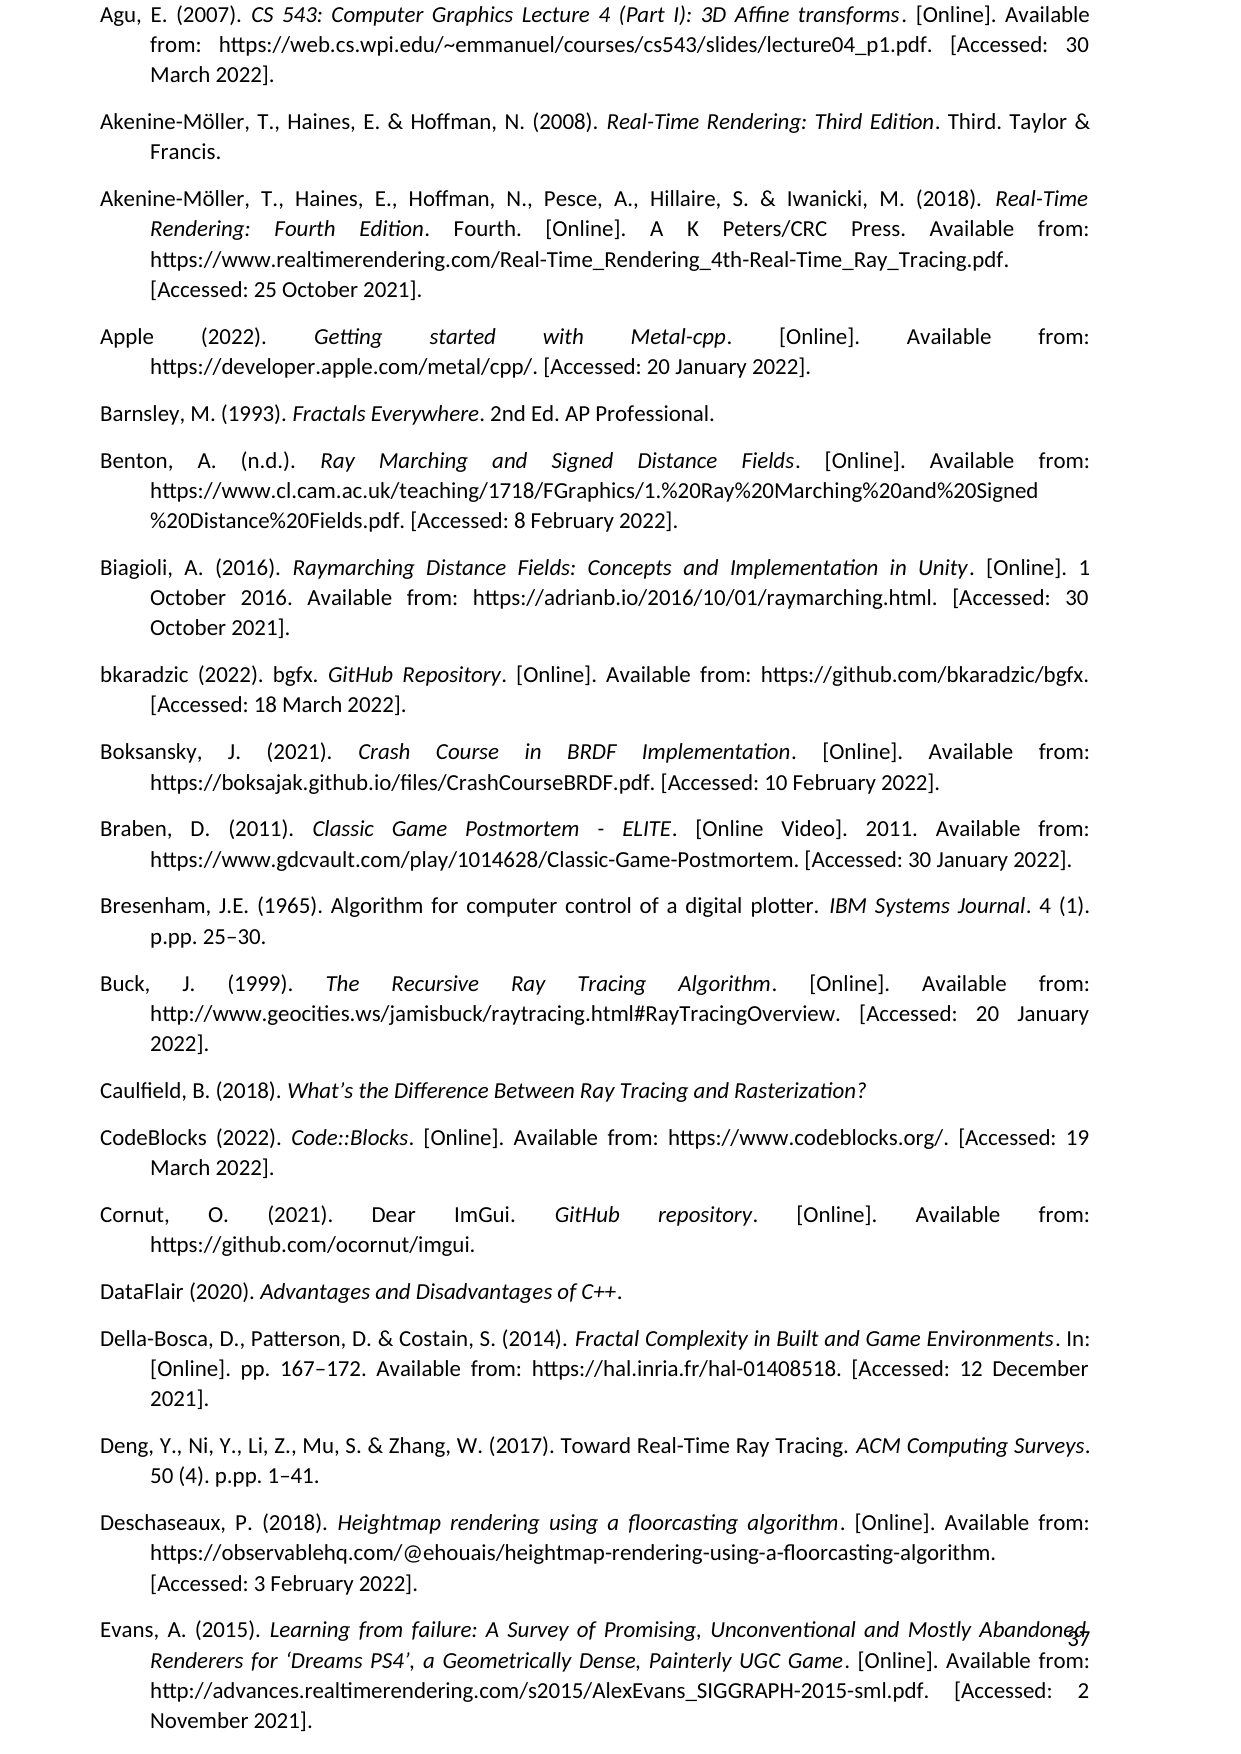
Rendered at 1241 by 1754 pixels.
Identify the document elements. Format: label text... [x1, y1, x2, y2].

text Benton, A. (n.d.). Ray Marching and Signed Distance Fields. [Online]. Available from: https://www.cl.cam.ac.uk/teaching/1718/FGraphics/1.%20Ray%20Marching%20and%20Signed%20Distance%20Fields.pdf. [Accessed: 8 February 2022]. [150, 446, 1090, 534]
text Cornut, O. (2021). Dear ImGui. GitHub repository. [Online]. Available from: https://github.com/ocornut/imgui. [150, 1200, 1090, 1258]
text Boksansky, J. (2021). Crash Course in BRDF Implementation. [Online]. Available from: https://boksajak.github.io/files/CrashCourseBRDF.pdf. [Accessed: 10 February 2022]. [150, 737, 1090, 796]
text Evans, A. (2015). Learning from failure: A Survey of Promising, Unconventional and Mostly Abandoned Renderers for ‘Dreams PS4’, a Geometrically Dense, Painterly UGC Game. [Online]. Available from: http://advances.realtimerendering.com/s2015/AlexEvans_SIGGRAPH-2015-sml.pdf. [Accessed: 2 November 2021]. [150, 1616, 1090, 1734]
text CodeBlocks (2022). Code::Blocks. [Online]. Available from: https://www.codeblocks.org/. [Accessed: 19 March 2022]. [150, 1123, 1090, 1181]
text Akenine-Möller, T., Haines, E. & Hoffman, N. (2008). Real-Time Rendering: Third Edition. Third. Taylor & Francis. [150, 107, 1090, 166]
text Deng, Y., Ni, Y., Li, Z., Mu, S. & Zhang, W. (2017). Toward Real-Time Ray Tracing. ACM Computing Surveys. 50 (4). p.pp. 1–41. [150, 1431, 1090, 1489]
text Bresenham, J.E. (1965). Algorithm for computer control of a digital plotter. IBM Systems Journal. 4 (1). p.pp. 25–30. [150, 892, 1090, 950]
text Barnsley, M. (1993). Fractals Everywhere. 2nd Ed. AP Professional. [150, 399, 1090, 427]
text Della-Bosca, D., Patterson, D. & Costain, S. (2014). Fractal Complexity in Built and Game Environments. In: [Online]. pp. 167–172. Available from: https://hal.inria.fr/hal-01408518. [Accessed: 12 December 2021]. [150, 1324, 1090, 1412]
text Apple (2022). Getting started with Metal-cpp. [Online]. Available from: https://developer.apple.com/metal/cpp/. [Accessed: 20 January 2022]. [150, 322, 1090, 380]
text DataFlair (2020). Advantages and Disadvantages of C++. [150, 1277, 1090, 1305]
text Deschaseaux, P. (2018). Heightmap rendering using a floorcasting algorithm. [Online]. Available from: https://observablehq.com/@ehouais/heightmap-rendering-using-a-floorcasting-algorithm. [Accessed: 3 February 2022]. [150, 1508, 1090, 1597]
text Caulfield, B. (2018). What’s the Difference Between Ray Tracing and Rasterization? [150, 1076, 1090, 1104]
text Biagioli, A. (2016). Raymarching Distance Fields: Concepts and Implementation in Unity. [Online]. 1 October 2016. Available from: https://adrianb.io/2016/10/01/raymarching.html. [Accessed: 30 October 2021]. [150, 553, 1090, 642]
text Akenine-Möller, T., Haines, E., Hoffman, N., Pesce, A., Hillaire, S. & Iwanicki, M. (2018). Real-Time Rendering: Fourth Edition. Fourth. [Online]. A K Peters/CRC Press. Available from: https://www.realtimerendering.com/Real-Time_Rendering_4th-Real-Time_Ray_Tracing.pdf. [Accessed: 25 October 2021]. [150, 184, 1090, 303]
text Buck, J. (1999). The Recursive Ray Tracing Algorithm. [Online]. Available from: http://www.geocities.ws/jamisbuck/raytracing.html#RayTracingOverview. [Accessed: 20 January 2022]. [150, 969, 1090, 1057]
text bkaradzic (2022). bgfx. GitHub Repository. [Online]. Available from: https://github.com/bkaradzic/bgfx. [Accessed: 18 March 2022]. [150, 660, 1090, 719]
text Agu, E. (2007). CS 543: Computer Graphics Lecture 4 (Part I): 3D Affine transforms. [Online]. Available from: https://web.cs.wpi.edu/~emmanuel/courses/cs543/slides/lecture04_p1.pdf. [Accessed: 30 March 2022]. [150, 0, 1090, 88]
text Braben, D. (2011). Classic Game Postmortem - ELITE. [Online Video]. 2011. Available from: https://www.gdcvault.com/play/1014628/Classic-Game-Postmortem. [Accessed: 30 January 2022]. [150, 814, 1090, 873]
